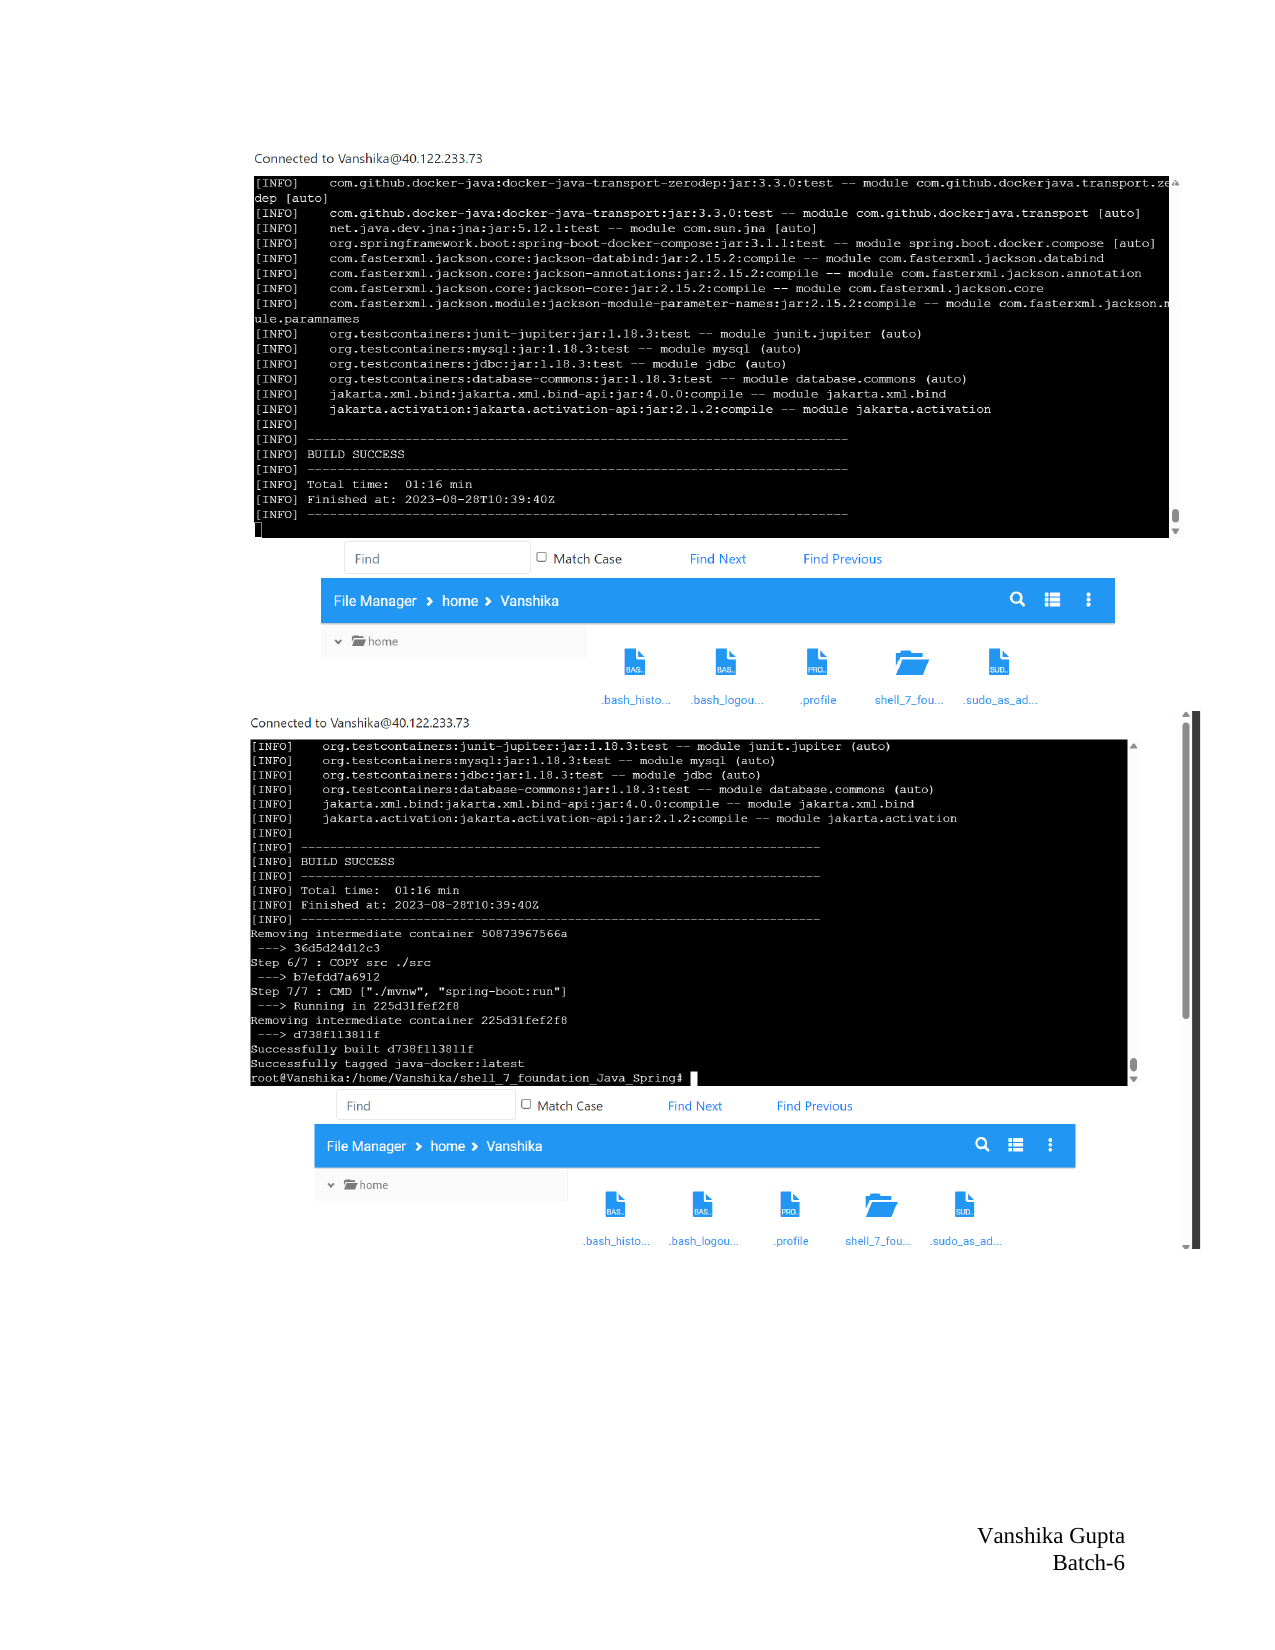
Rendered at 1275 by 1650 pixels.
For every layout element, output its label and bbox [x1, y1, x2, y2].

picture [225, 150, 1200, 710]
picture [225, 711, 1200, 1249]
